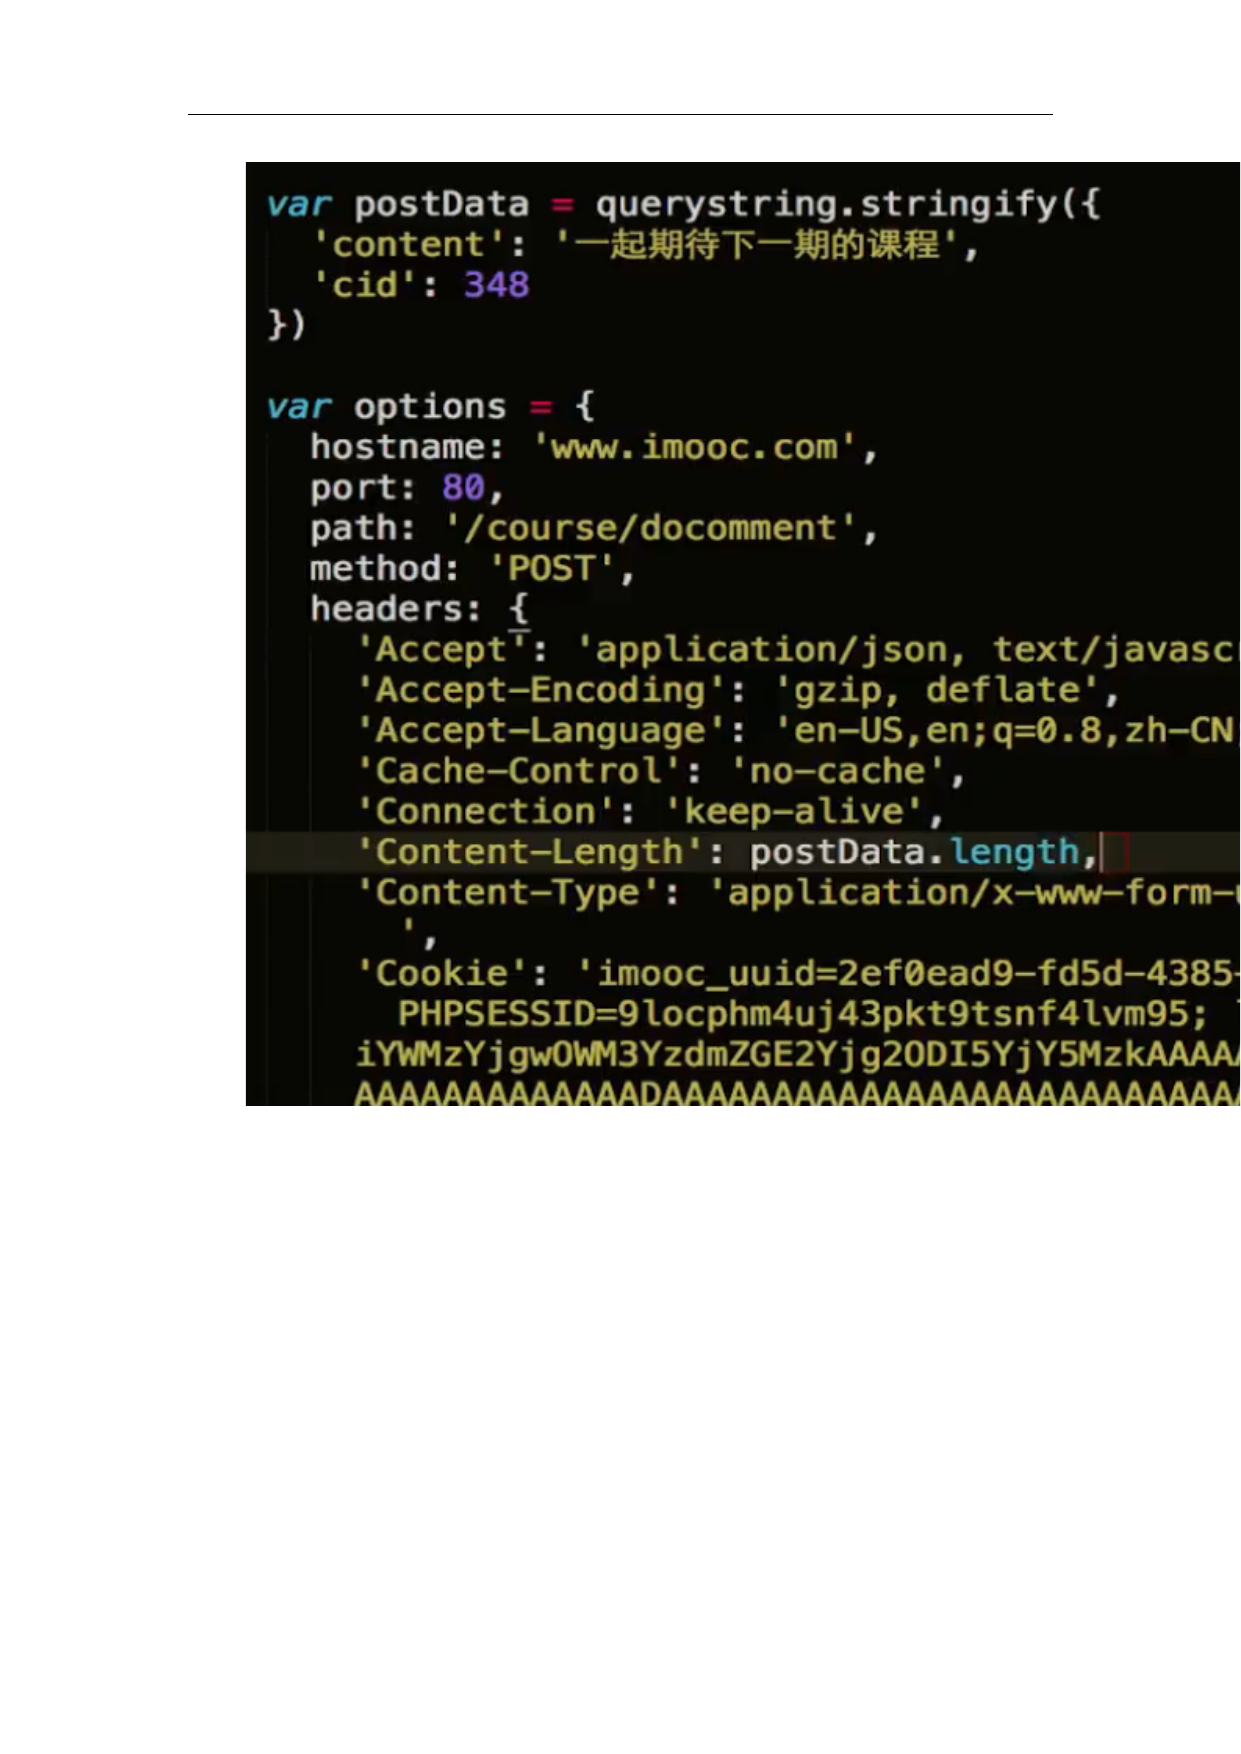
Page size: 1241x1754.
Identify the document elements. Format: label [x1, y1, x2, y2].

picture [245, 162, 1241, 1106]
